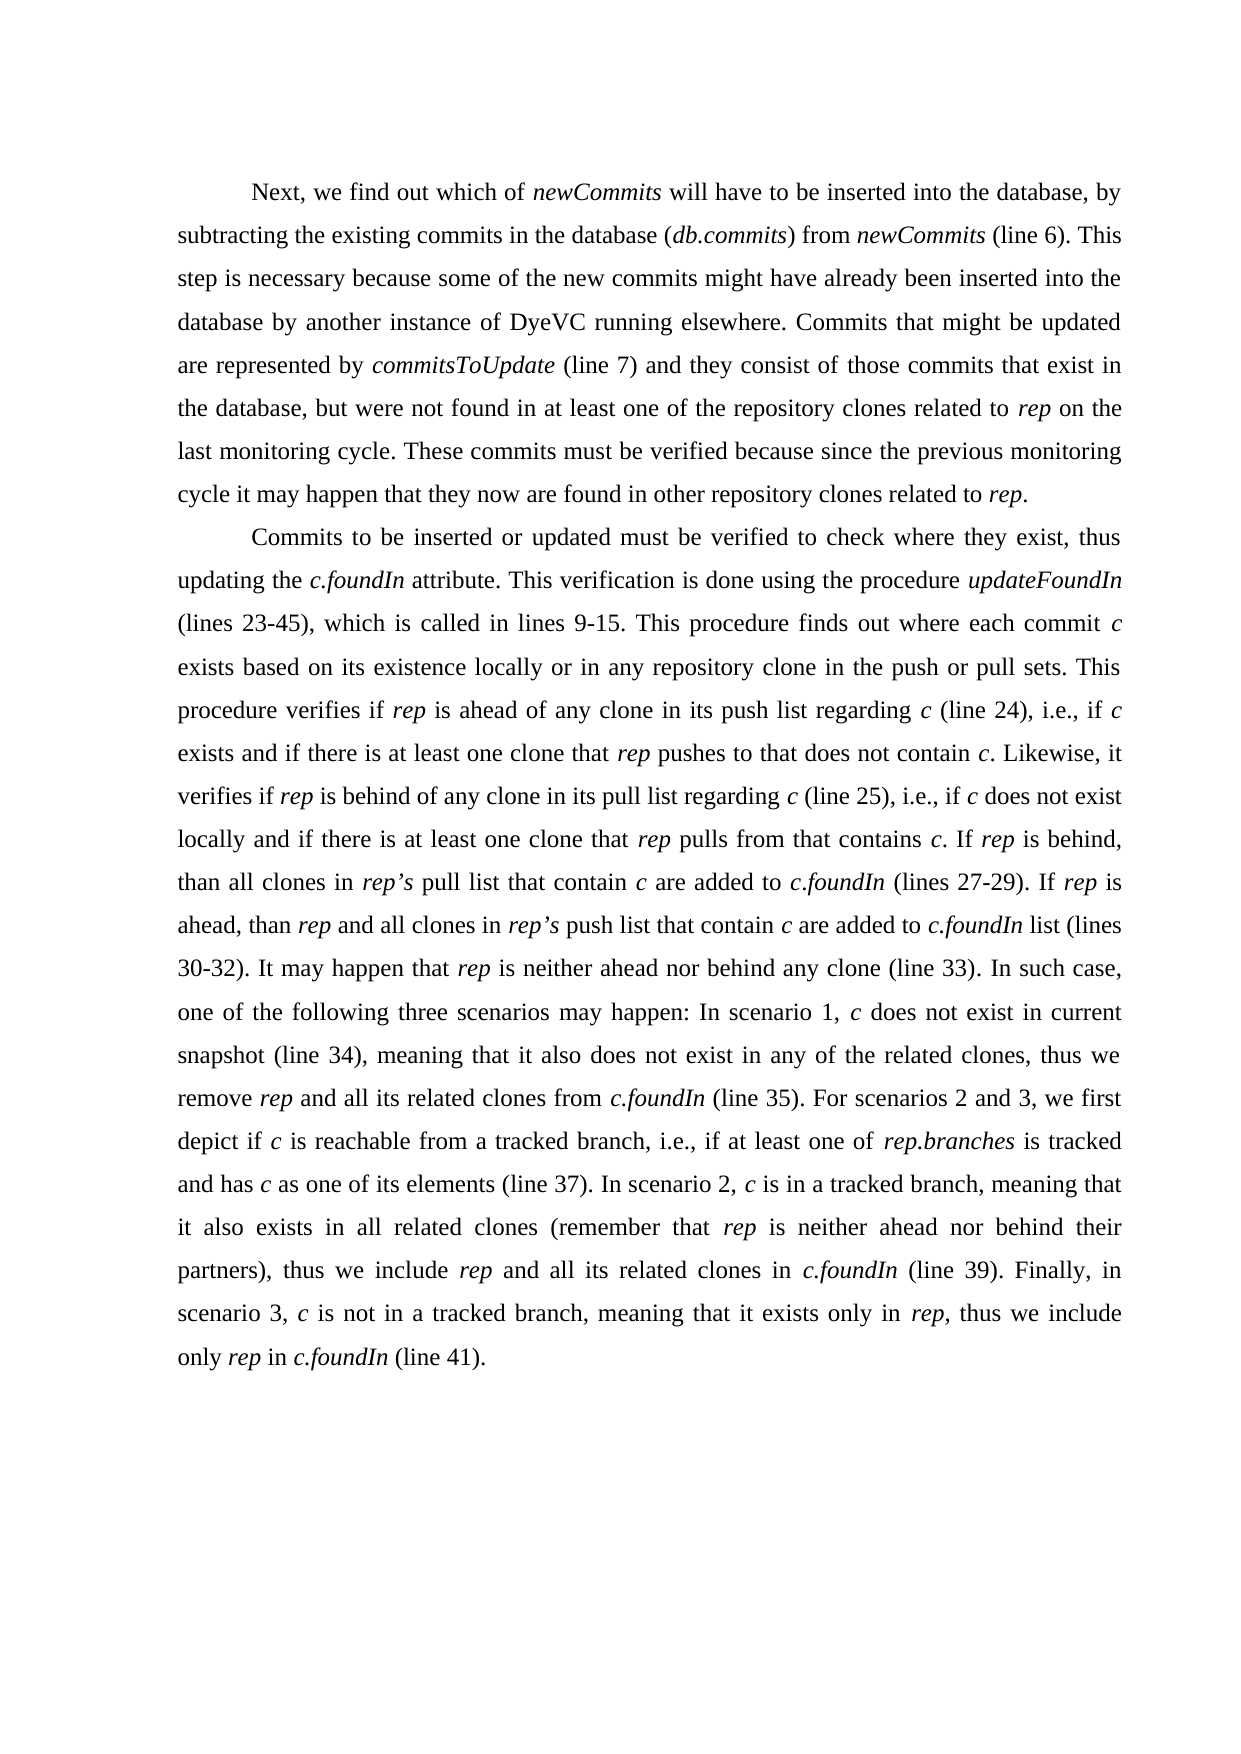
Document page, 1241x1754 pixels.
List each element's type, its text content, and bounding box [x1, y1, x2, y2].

text Commits to be inserted or updated must be verified to check where they exist, thus updating the c.foundIn attribute. This verification is done using the procedure updateFoundIn (lines 23-45), which is called in lines 9-15. This procedure finds out where each commit c exists based on its existence locally or in any repository clone in the push or pull sets. This procedure verifies if rep is ahead of any clone in its push list regarding c (line 24), i.e., if c exists and if there is at least one clone that rep pushes to that does not contain c. Likewise, it verifies if rep is behind of any clone in its pull list regarding c (line 25), i.e., if c does not exist locally and if there is at least one clone that rep pulls from that contains c. If rep is behind, than all clones in rep’s pull list that contain c are added to c.foundIn (lines 27-29). If rep is ahead, than rep and all clones in rep’s push list that contain c are added to c.foundIn list (lines 30-32). It may happen that rep is neither ahead nor behind any clone (line 33). In such case, one of the following three scenarios may happen: In scenario 1, c does not exist in current snapshot (line 34), meaning that it also does not exist in any of the related clones, thus we remove rep and all its related clones from c.foundIn (line 35). For scenarios 2 and 3, we first depict if c is reachable from a tracked branch, i.e., if at least one of rep.branches is tracked and has c as one of its elements (line 37). In scenario 2, c is in a tracked branch, meaning that it also exists in all related clones (remember that rep is neither ahead nor behind their partners), thus we include rep and all its related clones in c.foundIn (line 39). Finally, in scenario 3, c is not in a tracked branch, meaning that it exists only in rep, thus we include only rep in c.foundIn (line 41). [177, 522, 1122, 1370]
text Next, we find out which of newCommits will have to be inserted into the database, by subtracting the existing commits in the database (db.commits) from newCommits (line 6). This step is necessary because some of the new commits might have already been inserted into the database by another instance of DyeVC running elsewhere. Commits that might be updated are represented by commitsToUpdate (line 7) and they consist of those commits that exist in the database, but were not found in at least one of the repository clones related to rep on the last monitoring cycle. These commits must be verified because since the previous monitoring cycle it may happen that they now are found in other repository clones related to rep. [177, 177, 1122, 508]
